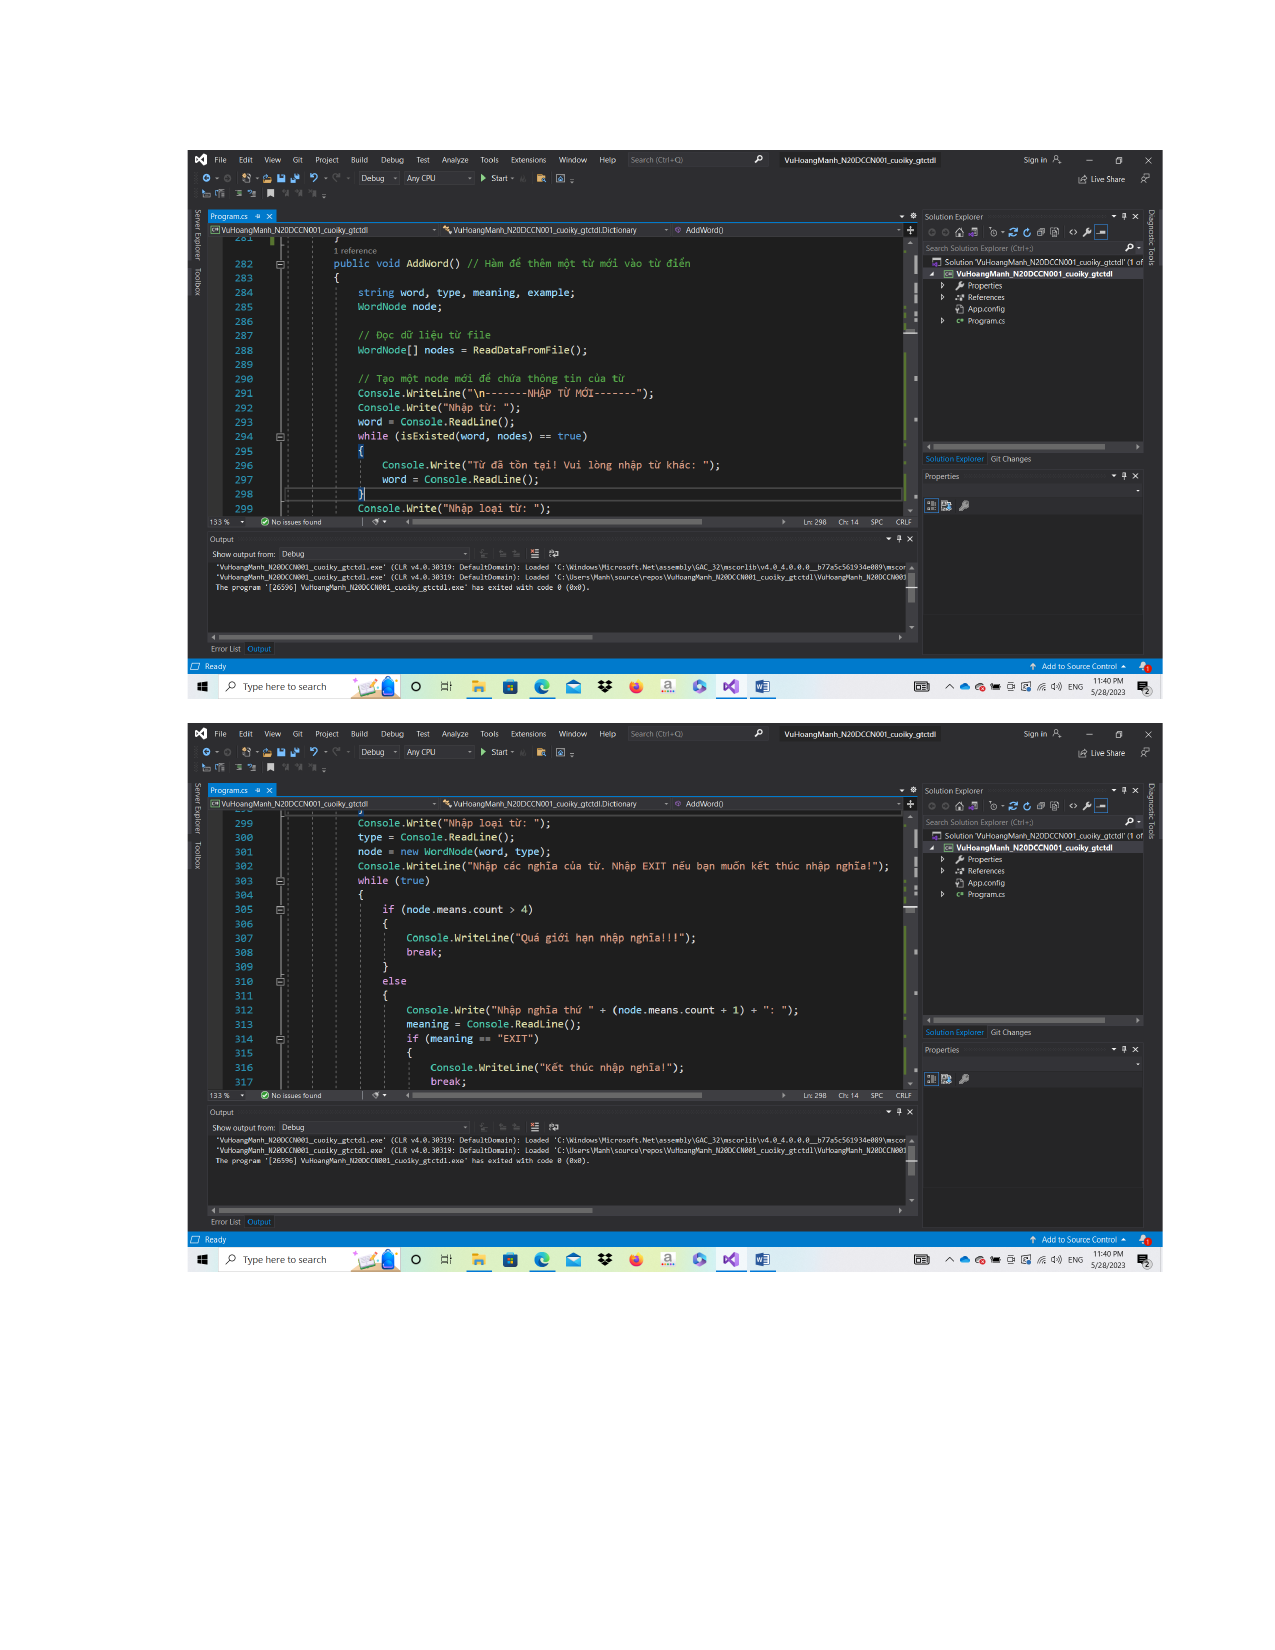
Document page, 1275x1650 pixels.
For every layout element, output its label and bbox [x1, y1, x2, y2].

picture [187, 723, 1163, 1272]
picture [187, 150, 1163, 699]
